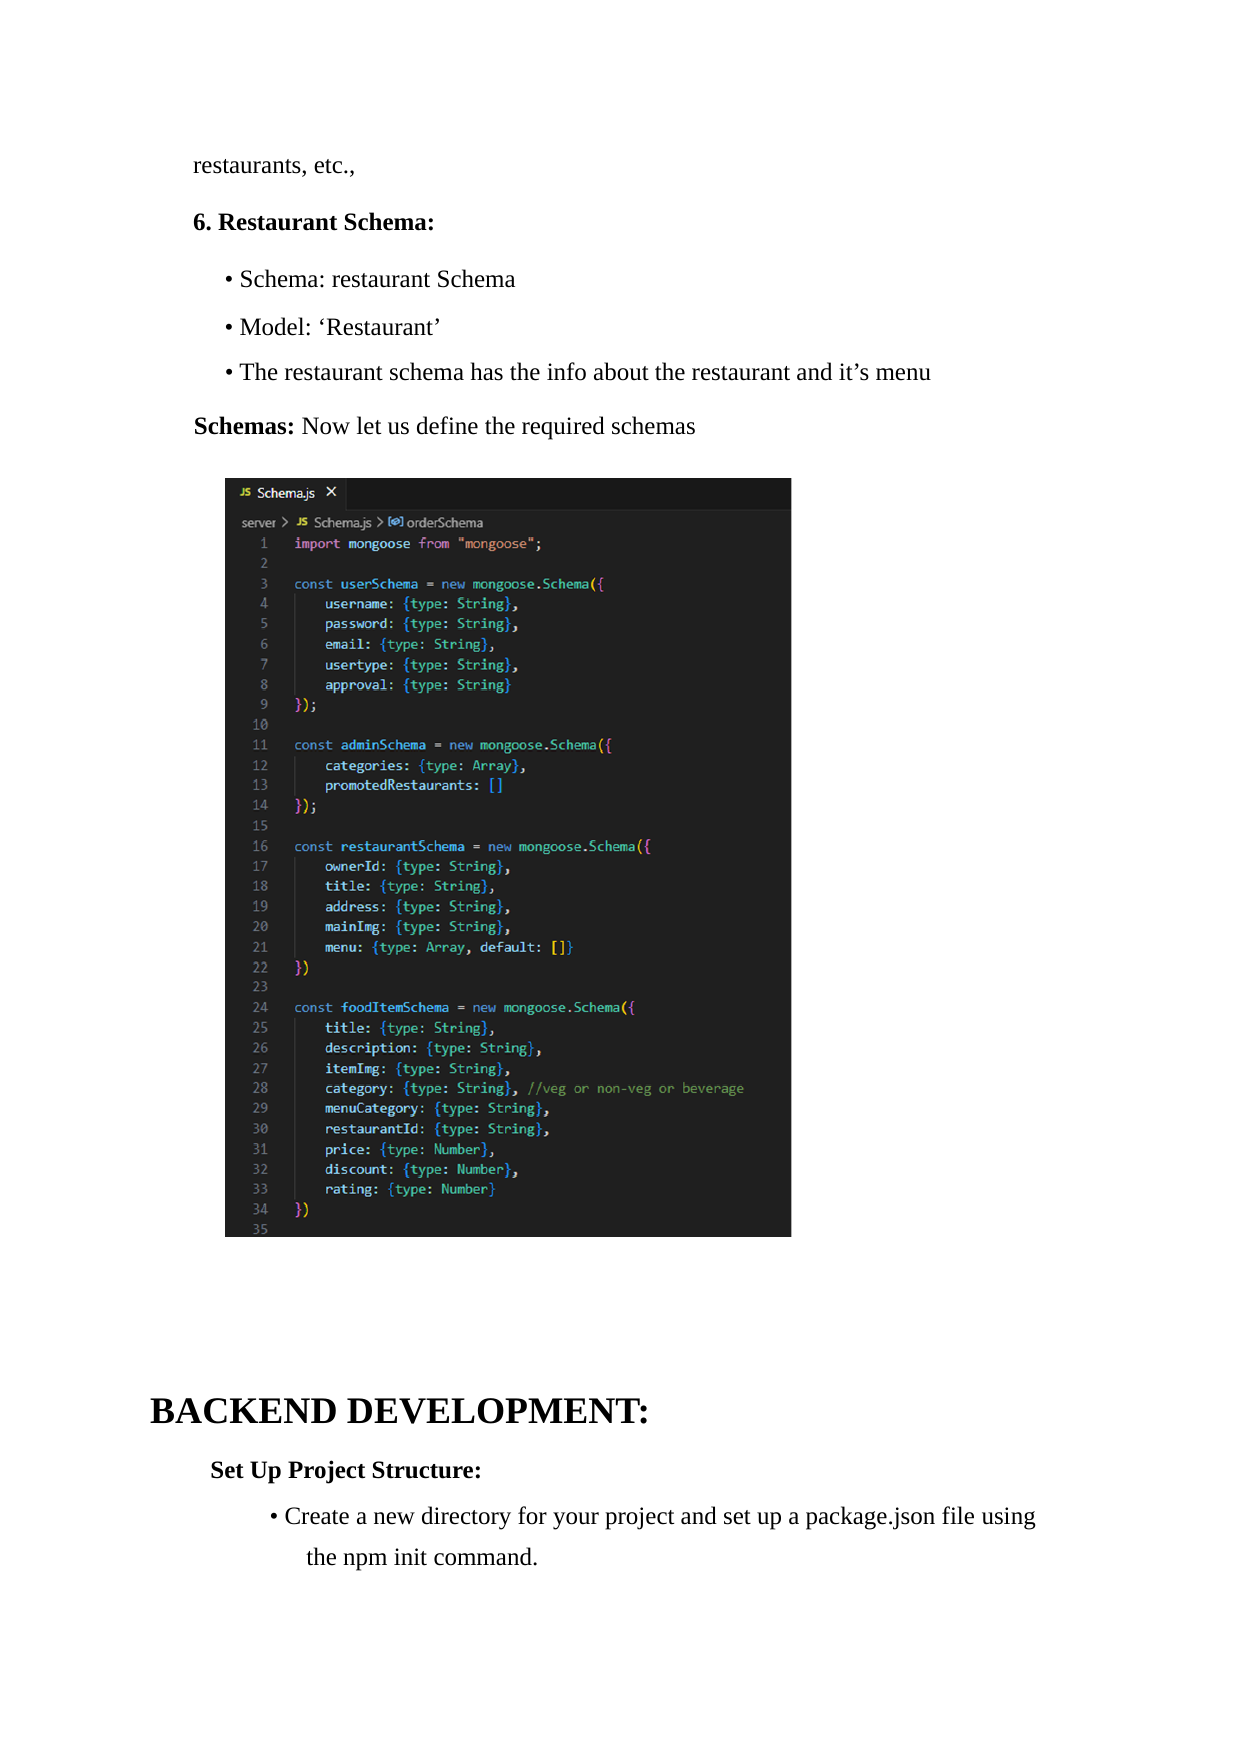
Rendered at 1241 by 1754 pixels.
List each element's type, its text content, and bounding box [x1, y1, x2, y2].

picture [225, 478, 792, 1237]
text • Model: ‘Restaurant’ [224, 312, 1090, 341]
text 6. Restaurant Schema: [193, 207, 1010, 236]
text • The restaurant schema has the info about the restaurant and it’s menu [224, 357, 1090, 386]
text • Create a new directory for your project and set up a package.json file using the npm init command. [269, 1501, 1049, 1570]
subtitle BACKEND DEVELOPMENT: [150, 1388, 1090, 1431]
text • Schema: restaurant Schema [224, 264, 1090, 293]
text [193, 150, 1010, 179]
text Set Up Project Structure: [210, 1455, 1090, 1484]
text Schemas: Now let us define the required schemas [150, 411, 1090, 440]
